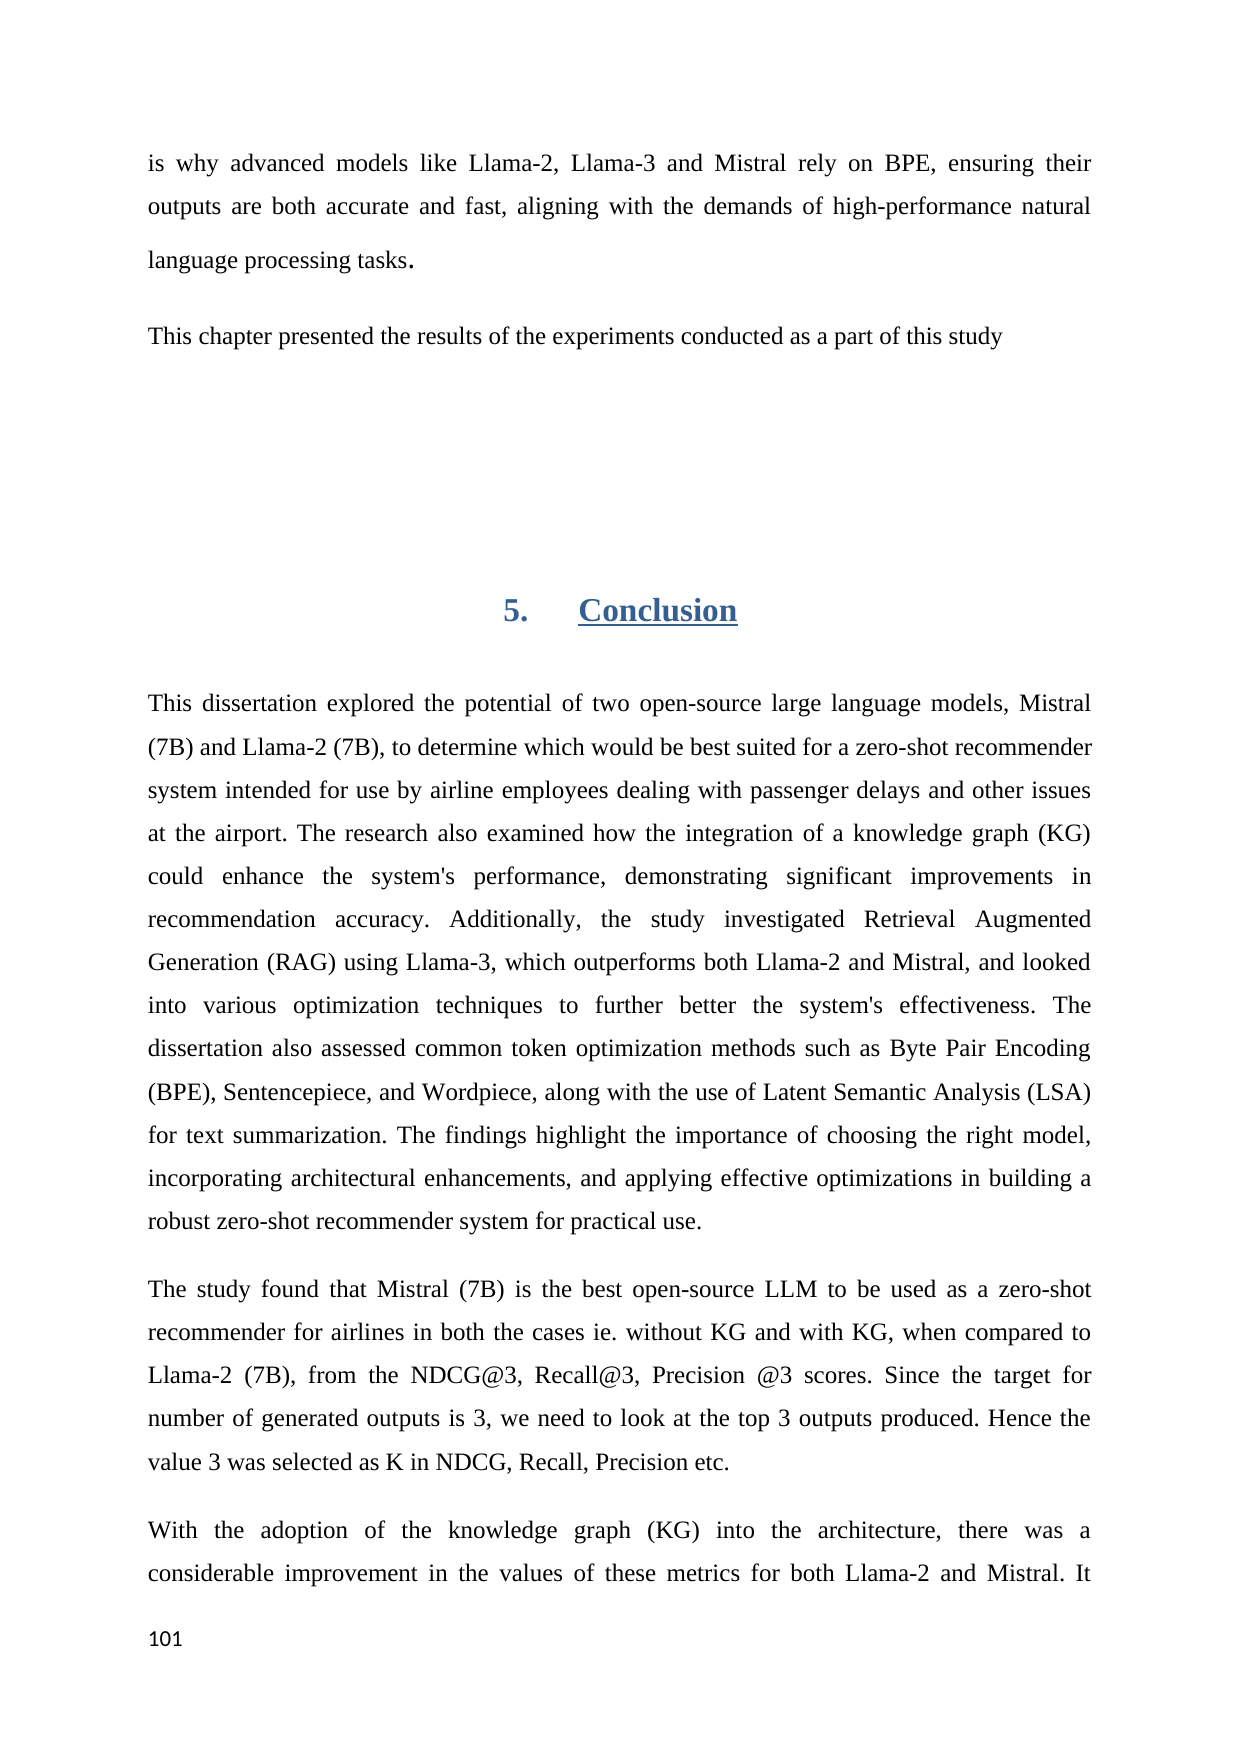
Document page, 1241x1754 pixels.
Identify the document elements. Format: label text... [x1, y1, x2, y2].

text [148, 148, 1092, 277]
text This dissertation explored the potential of two open-source large language models, Mistral (7B) and Llama-2 (7B), to determine which would be best suited for a zero-shot recommender system intended for use by airline employees dealing with passenger delays and other issues at the airport. The research also examined how the integration of a knowledge graph (KG) could enhance the system's performance, demonstrating significant improvements in recommendation accuracy. Additionally, the study investigated Retrieval Augmented Generation (RAG) using Llama-3, which outperforms both Llama-2 and Mistral, and looked into various optimization techniques to further better the system's effectiveness. The dissertation also assessed common token optimization methods such as Byte Pair Encoding (BPE), Sentencepiece, and Wordpiece, along with the use of Latent Semantic Analysis (LSA) for text summarization. The findings highlight the importance of choosing the right model, incorporating architectural enhancements, and applying effective optimizations in building a robust zero-shot recommender system for practical use. [148, 688, 1092, 1235]
subtitle Conclusion [148, 591, 1092, 629]
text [148, 1515, 1092, 1587]
text This chapter presented the results of the experiments conducted as a part of this study [148, 321, 1092, 350]
text The study found that Mistral (7B) is the best open-source LLM to be used as a zero-shot recommender for airlines in both the cases ie. without KG and with KG, when compared to Llama-2 (7B), from the NDCG@3, Recall@3, Precision @3 scores. Since the target for number of generated outputs is 3, we need to look at the top 3 outputs produced. Hence the value 3 was selected as K in NDCG, Recall, Precision etc. [148, 1274, 1092, 1475]
